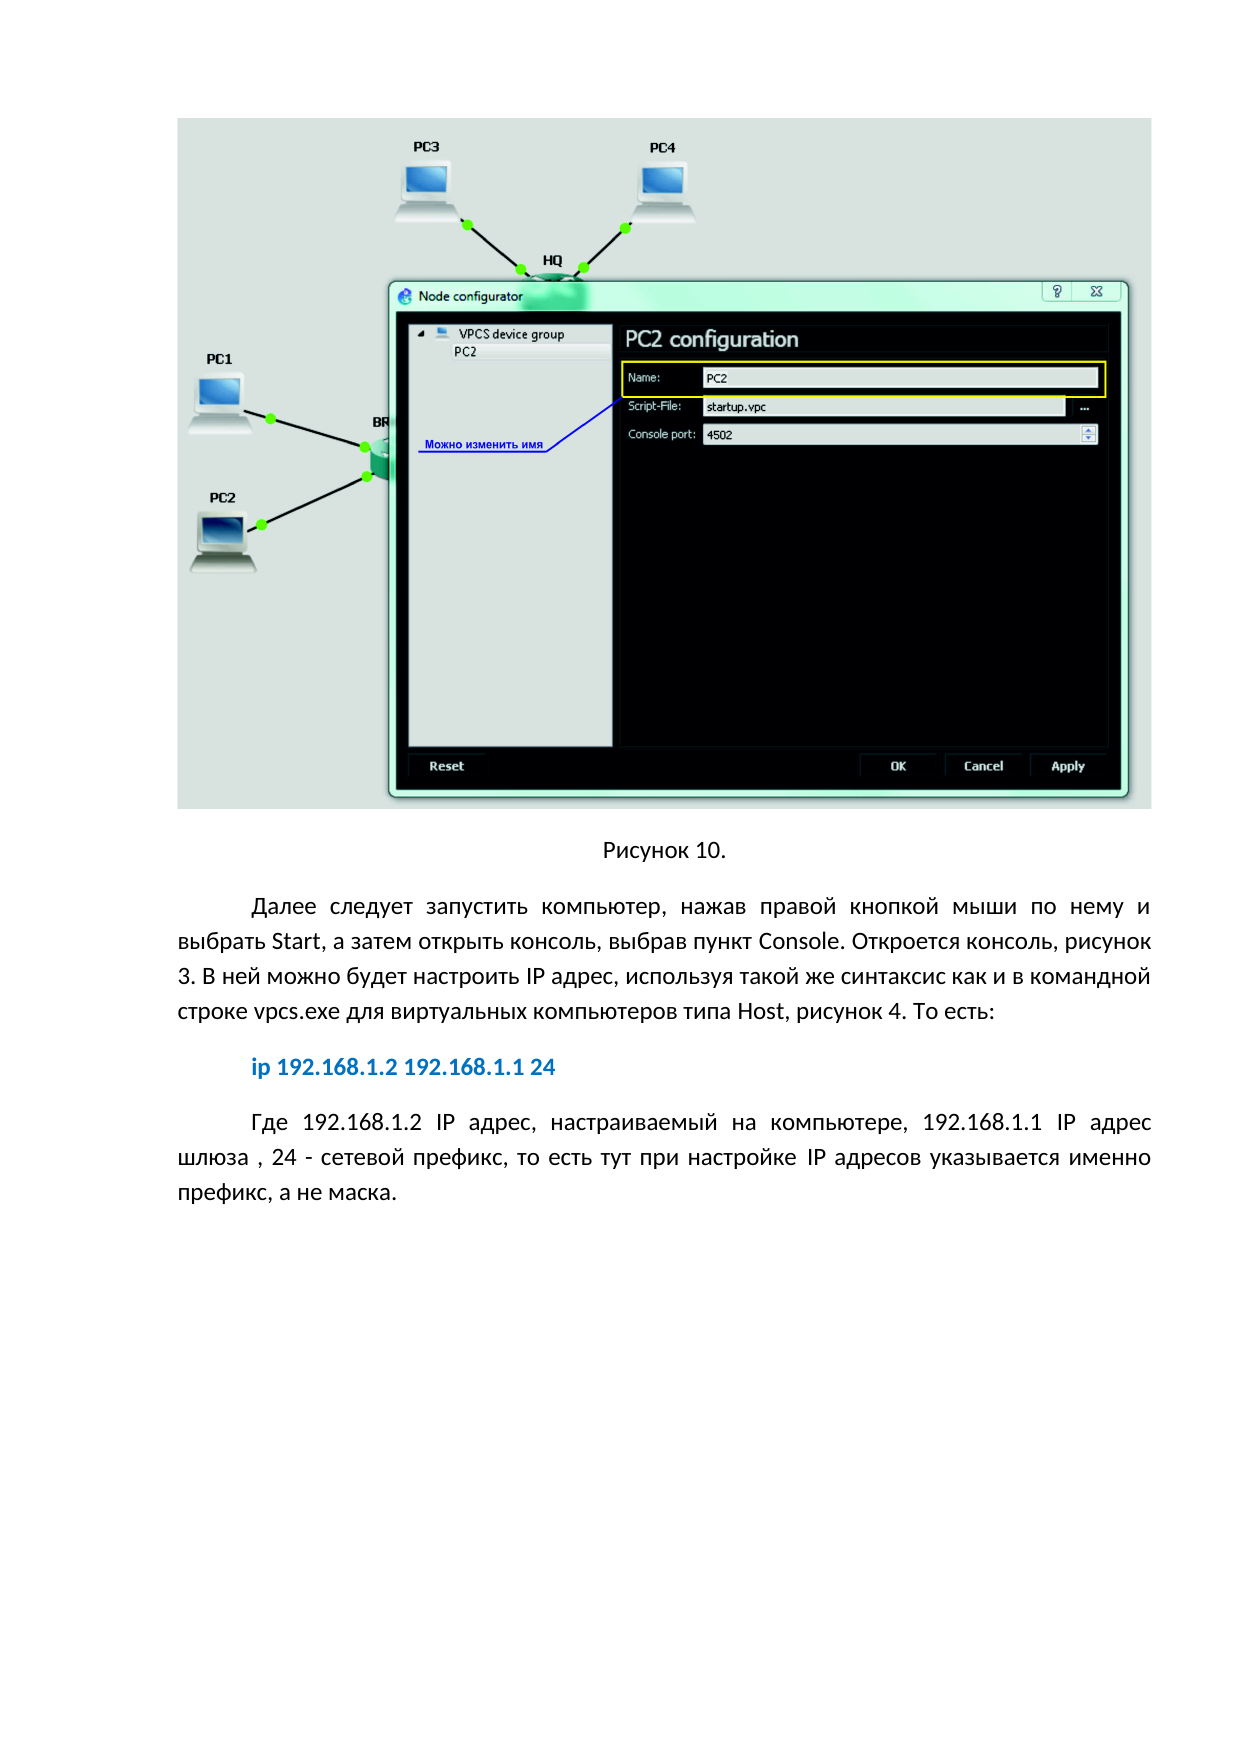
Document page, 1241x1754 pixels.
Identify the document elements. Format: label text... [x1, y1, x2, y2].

text Рисунок 10. [177, 834, 1152, 864]
text ip 192.168.1.2 192.168.1.1 24 [177, 1051, 1152, 1081]
picture [177, 118, 1152, 809]
text Далее следует запустить компьютер, нажав правой кнопкой мыши по нему и выбрать Start, а затем открыть консоль, выбрав пункт Console. Откроется консоль, рисунок 3. В ней можно будет настроить IP адрес, используя такой же синтаксис как и в командной строке vpcs.exe для виртуальных компьютеров типа Host, рисунок 4. То есть: [177, 890, 1152, 1025]
text Где 192.168.1.2 IP адрес, настраиваемый на компьютере, 192.168.1.1 IP адрес шлюза , 24 - сетевой префикс, то есть тут при настройке IP адресов указывается именно префикс, а не маска. [177, 1107, 1152, 1207]
